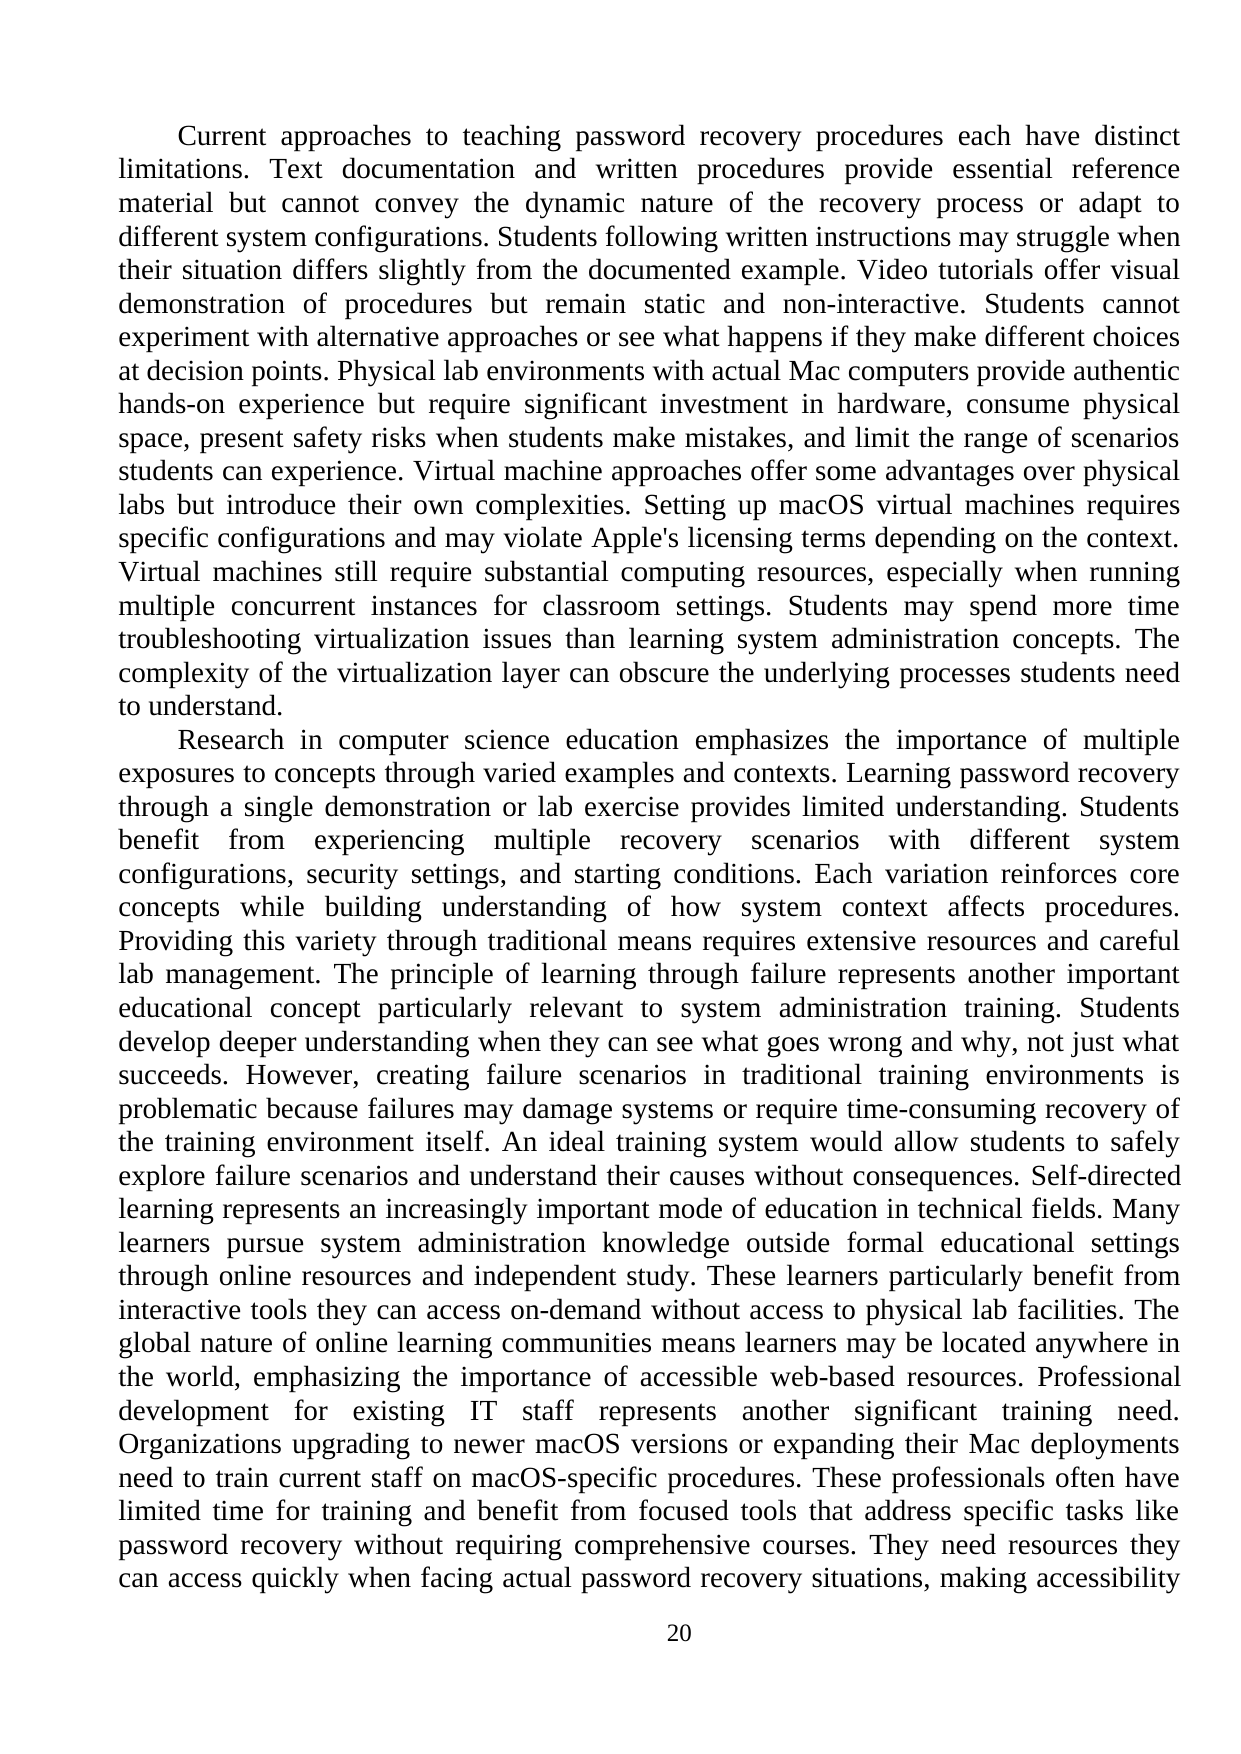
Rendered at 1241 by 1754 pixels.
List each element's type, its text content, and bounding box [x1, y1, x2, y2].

text Current approaches to teaching password recovery procedures each have distinct limitations. Text documentation and written procedures provide essential reference material but cannot convey the dynamic nature of the recovery process or adapt to different system configurations. Students following written instructions may struggle when their situation differs slightly from the documented example. Video tutorials offer visual demonstration of procedures but remain static and non-interactive. Students cannot experiment with alternative approaches or see what happens if they make different choices at decision points. Physical lab environments with actual Mac computers provide authentic hands-on experience but require significant investment in hardware, consume physical space, present safety risks when students make mistakes, and limit the range of scenarios students can experience. Virtual machine approaches offer some advantages over physical labs but introduce their own complexities. Setting up macOS virtual machines requires specific configurations and may violate Apple's licensing terms depending on the context. Virtual machines still require substantial computing resources, especially when running multiple concurrent instances for classroom settings. Students may spend more time troubleshooting virtualization issues than learning system administration concepts. The complexity of the virtualization layer can obscure the underlying processes students need to understand. [118, 118, 1181, 722]
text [118, 722, 1181, 1594]
